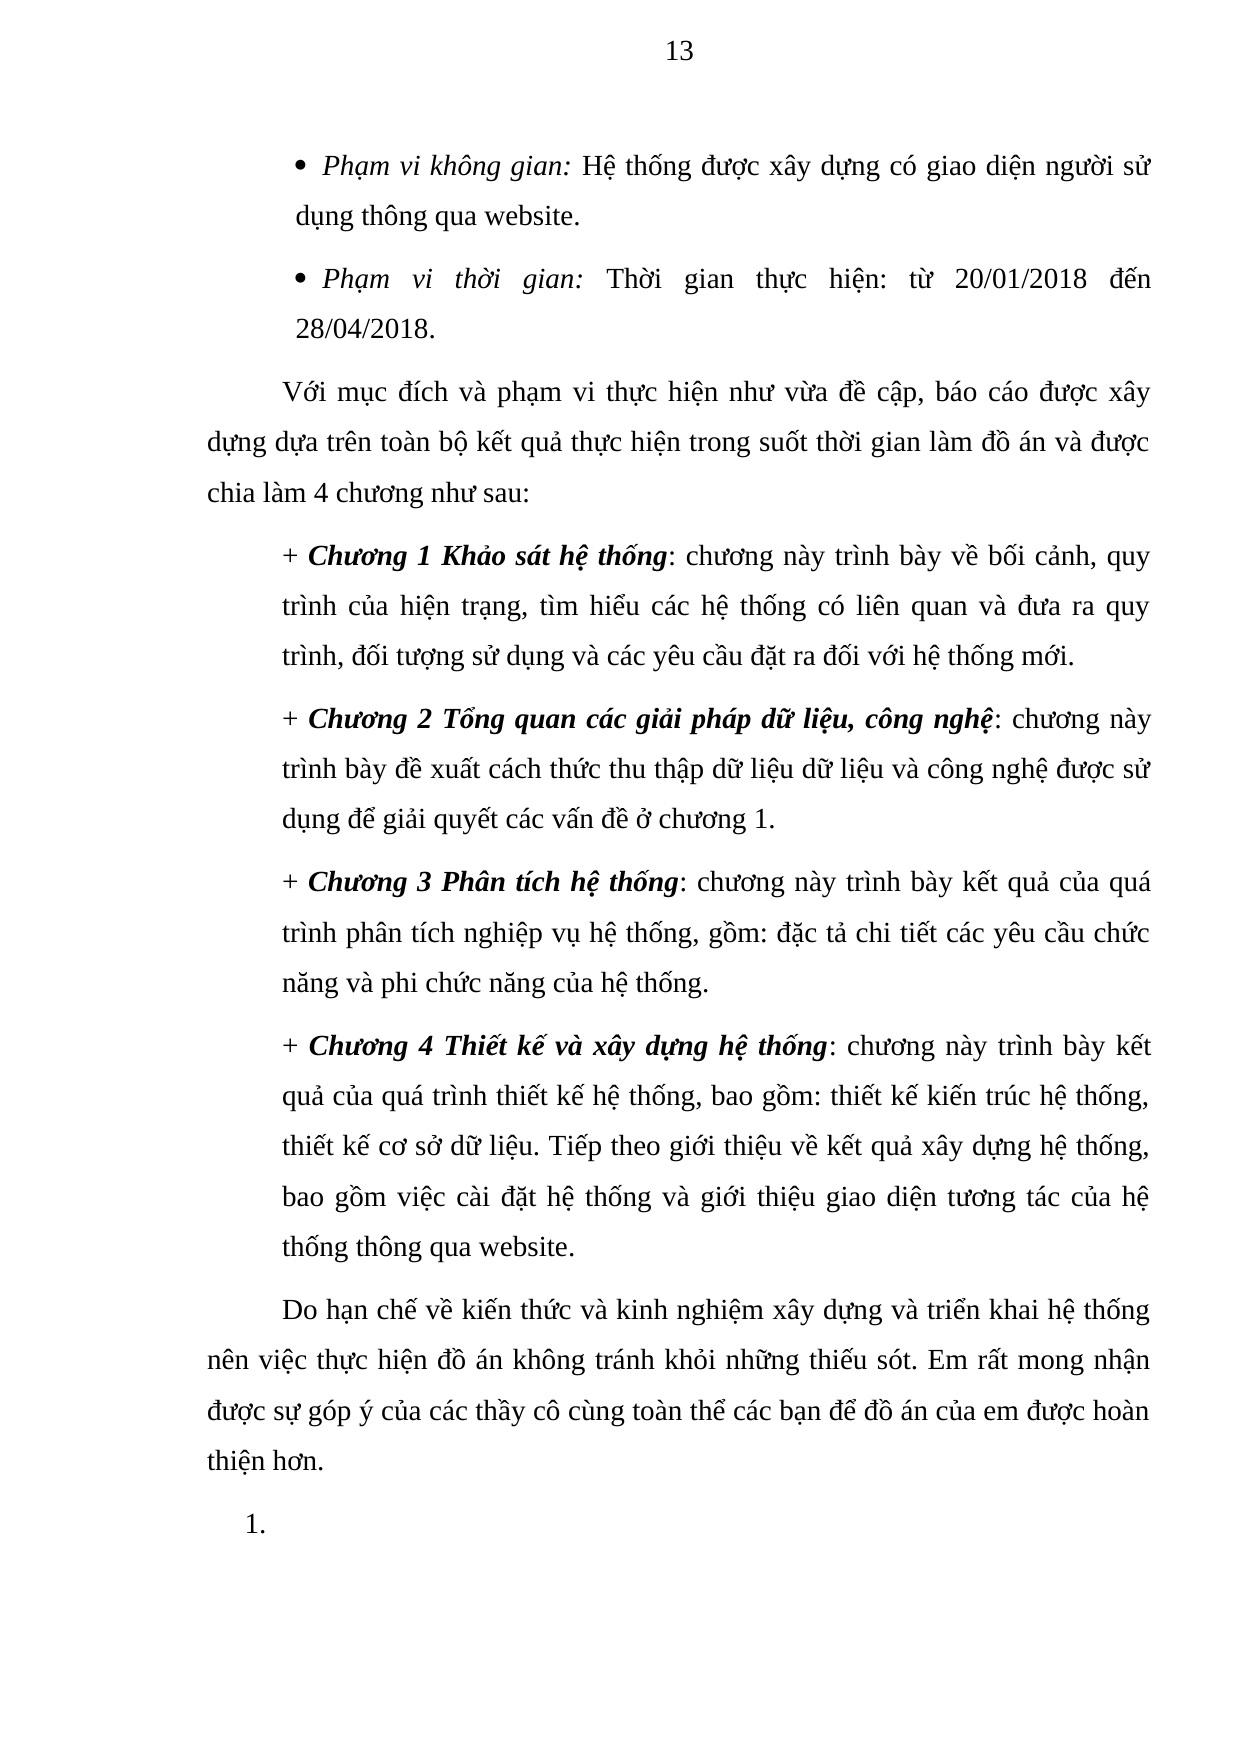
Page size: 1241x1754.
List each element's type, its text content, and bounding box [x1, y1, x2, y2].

text + Chương 4 Thiết kế và xây dựng hệ thống: chương này trình bày kết quả của quá trình thiết kế hệ thống, bao gồm: thiết kế kiến trúc hệ thống, thiết kế cơ sở dữ liệu. Tiếp theo giới thiệu về kết quả xây dựng hệ thống, bao gồm việc cài đặt hệ thống và giới thiệu giao diện tương tác của hệ thống thông qua website. [282, 1028, 1152, 1263]
list Phạm vi không gian: Hệ thống được xây dựng có giao diện người sử dụng thông qua website. [295, 148, 1152, 232]
text + Chương 1 Khảo sát hệ thống: chương này trình bày về bối cảnh, quy trình của hiện trạng, tìm hiểu các hệ thống có liên quan và đưa ra quy trình, đối tượng sử dụng và các yêu cầu đặt ra đối với hệ thống mới. [282, 538, 1152, 672]
text Với mục đích và phạm vi thực hiện như vừa đề cập, báo cáo được xây dựng dựa trên toàn bộ kết quả thực hiện trong suốt thời gian làm đồ án và được chia làm 4 chương như sau: [207, 374, 1152, 508]
text Do hạn chế về kiến thức và kinh nghiệm xây dựng và triển khai hệ thống nên việc thực hiện đồ án không tránh khỏi những thiếu sót. Em rất mong nhận được sự góp ý của các thầy cô cùng toàn thể các bạn để đồ án của em được hoàn thiện hơn. [207, 1292, 1152, 1476]
text + Chương 2 Tổng quan các giải pháp dữ liệu, công nghệ: chương này trình bày đề xuất cách thức thu thập dữ liệu dữ liệu và công nghệ được sử dụng để giải quyết các vấn đề ở chương 1. [282, 701, 1152, 835]
text + Chương 3 Phân tích hệ thống: chương này trình bày kết quả của quá trình phân tích nghiệp vụ hệ thống, gồm: đặc tả chi tiết các yêu cầu chức năng và phi chức năng của hệ thống. [282, 864, 1152, 999]
list Phạm vi thời gian: Thời gian thực hiện: từ 20/01/2018 đến 28/04/2018. [295, 261, 1152, 345]
